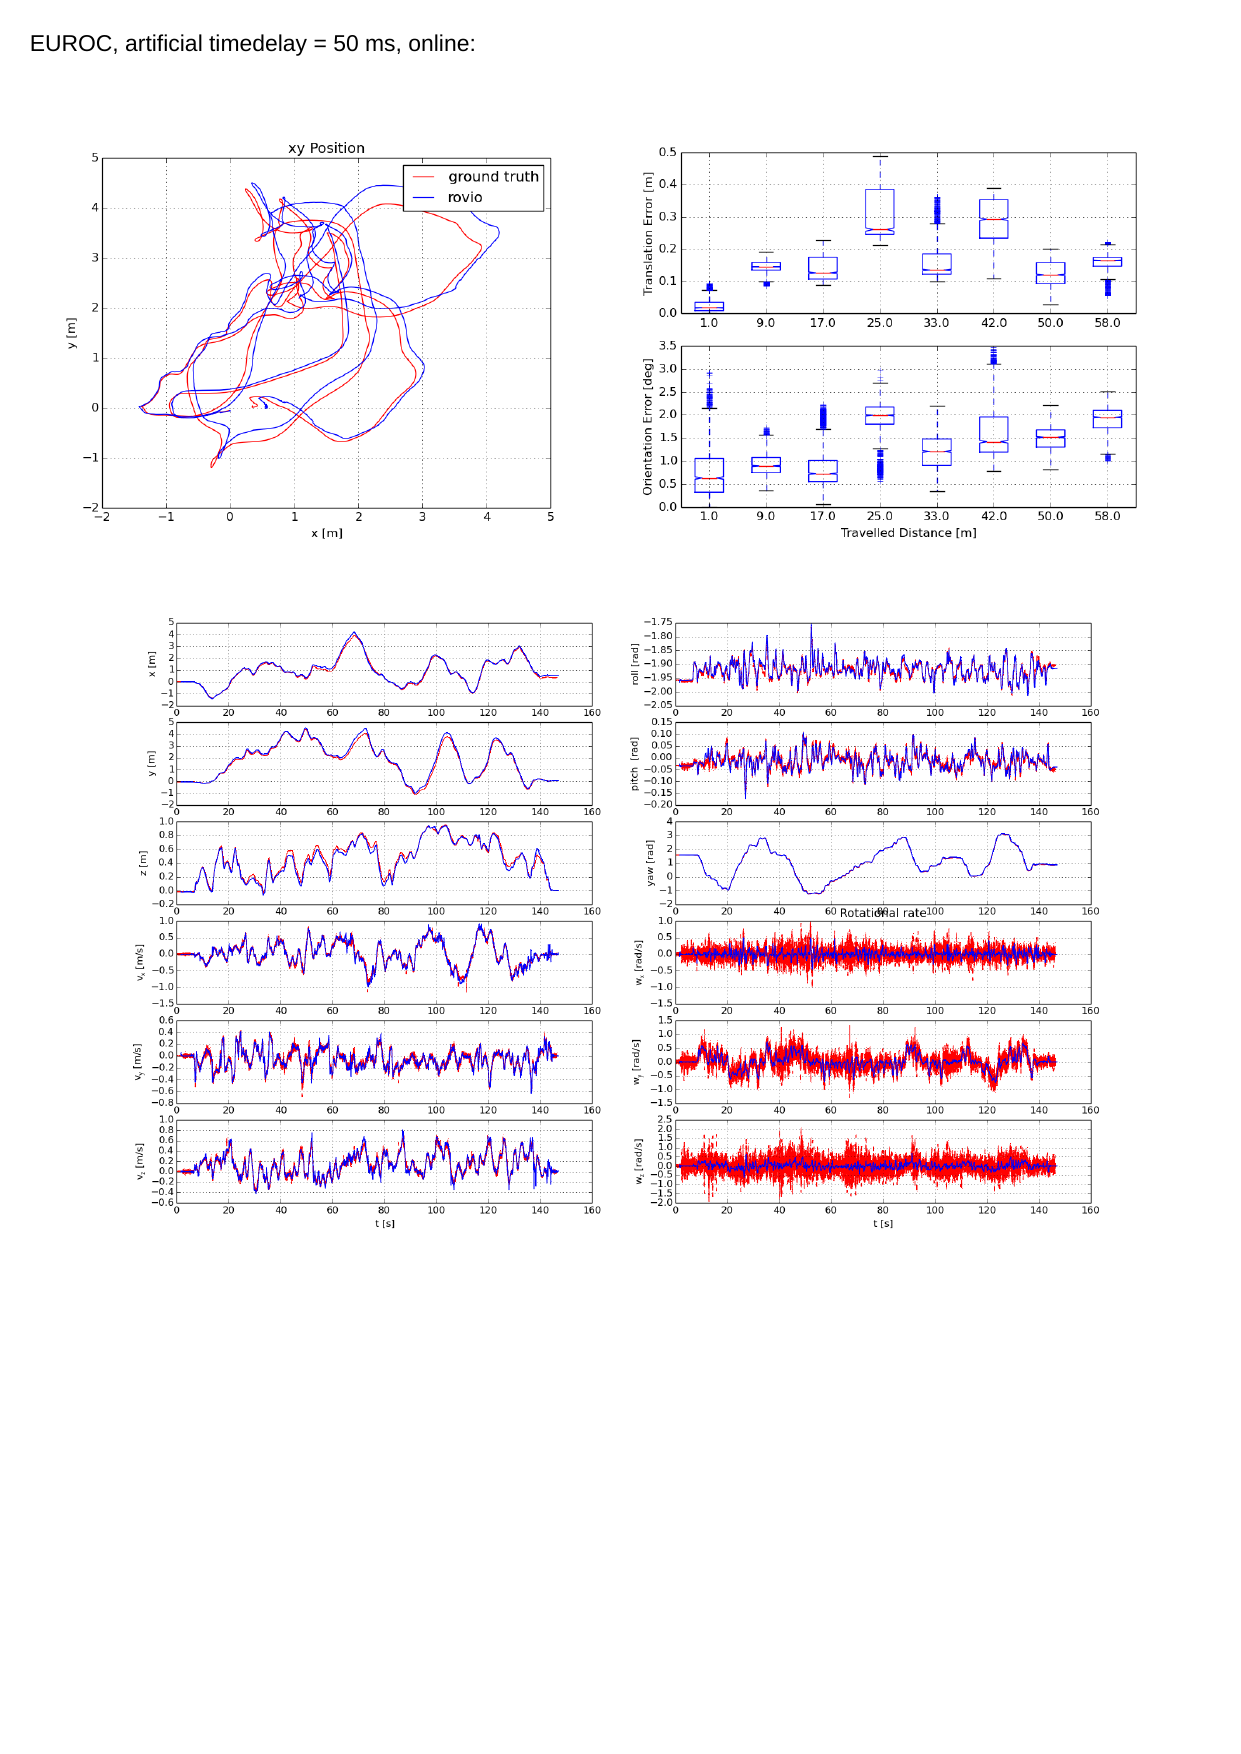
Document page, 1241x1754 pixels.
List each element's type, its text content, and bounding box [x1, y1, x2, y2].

picture [29, 108, 1208, 1275]
text EUROC, artificial timedelay = 50 ms, online: [29, 29, 1211, 56]
